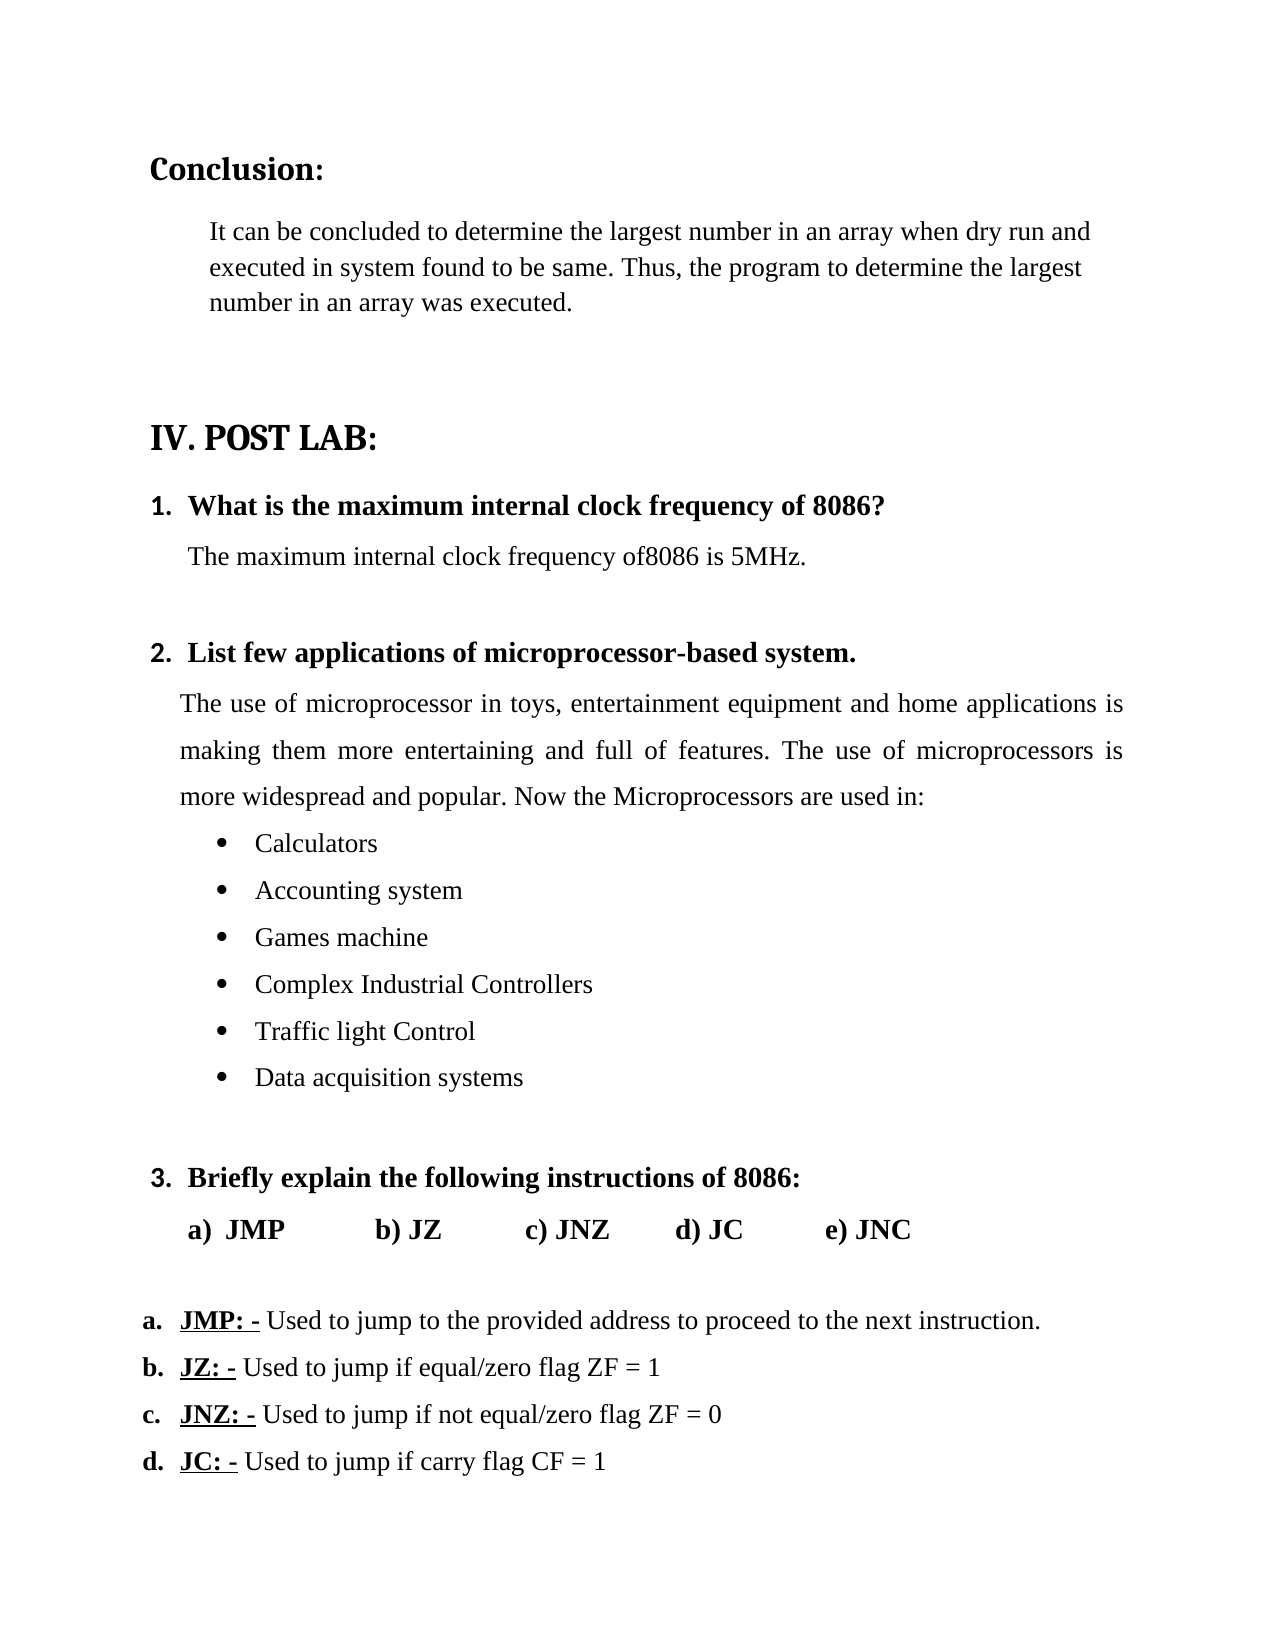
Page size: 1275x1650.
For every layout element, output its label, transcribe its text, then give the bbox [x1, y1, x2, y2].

list Traffic light Control [217, 1014, 1125, 1046]
list Briefly explain the following instructions of 8086: [150, 1159, 1125, 1194]
list JNZ: - Used to jump if not equal/zero flag ZF = 0 [142, 1398, 1125, 1429]
list List few applications of microprocessor-based system. [150, 634, 1125, 669]
list Calculators [217, 827, 1125, 858]
list JC: - Used to jump if carry flag CF = 1 [142, 1445, 1125, 1476]
list The use of microprocessor in toys, entertainment equipment and home applications is making them more entertaining and full of features. The use of microprocessors is more widespread and popular. Now the Microprocessors are used in: [179, 687, 1125, 812]
list The maximum internal clock frequency of8086 is 5MHz. [187, 540, 1125, 571]
list Games machine [217, 921, 1125, 952]
list Data acquisition systems [217, 1061, 1125, 1093]
text IV. POST LAB: [150, 416, 1125, 459]
list JZ: - Used to jump if equal/zero flag ZF = 1 [142, 1351, 1125, 1382]
text It can be concluded to determine the largest number in an array when dry run and executed in system found to be same. Thus, the program to determine the largest number in an array was executed. [209, 215, 1125, 317]
list JMP: - Used to jump to the provided address to proceed to the next instruction. [142, 1304, 1125, 1335]
list Complex Industrial Controllers [217, 968, 1125, 999]
text Conclusion: [150, 150, 1125, 188]
list What is the maximum internal clock frequency of 8086? [150, 487, 1125, 522]
list JMP b) JZ c) JNZ d) JC e) JNC [187, 1212, 1125, 1246]
list Accounting system [217, 874, 1125, 905]
